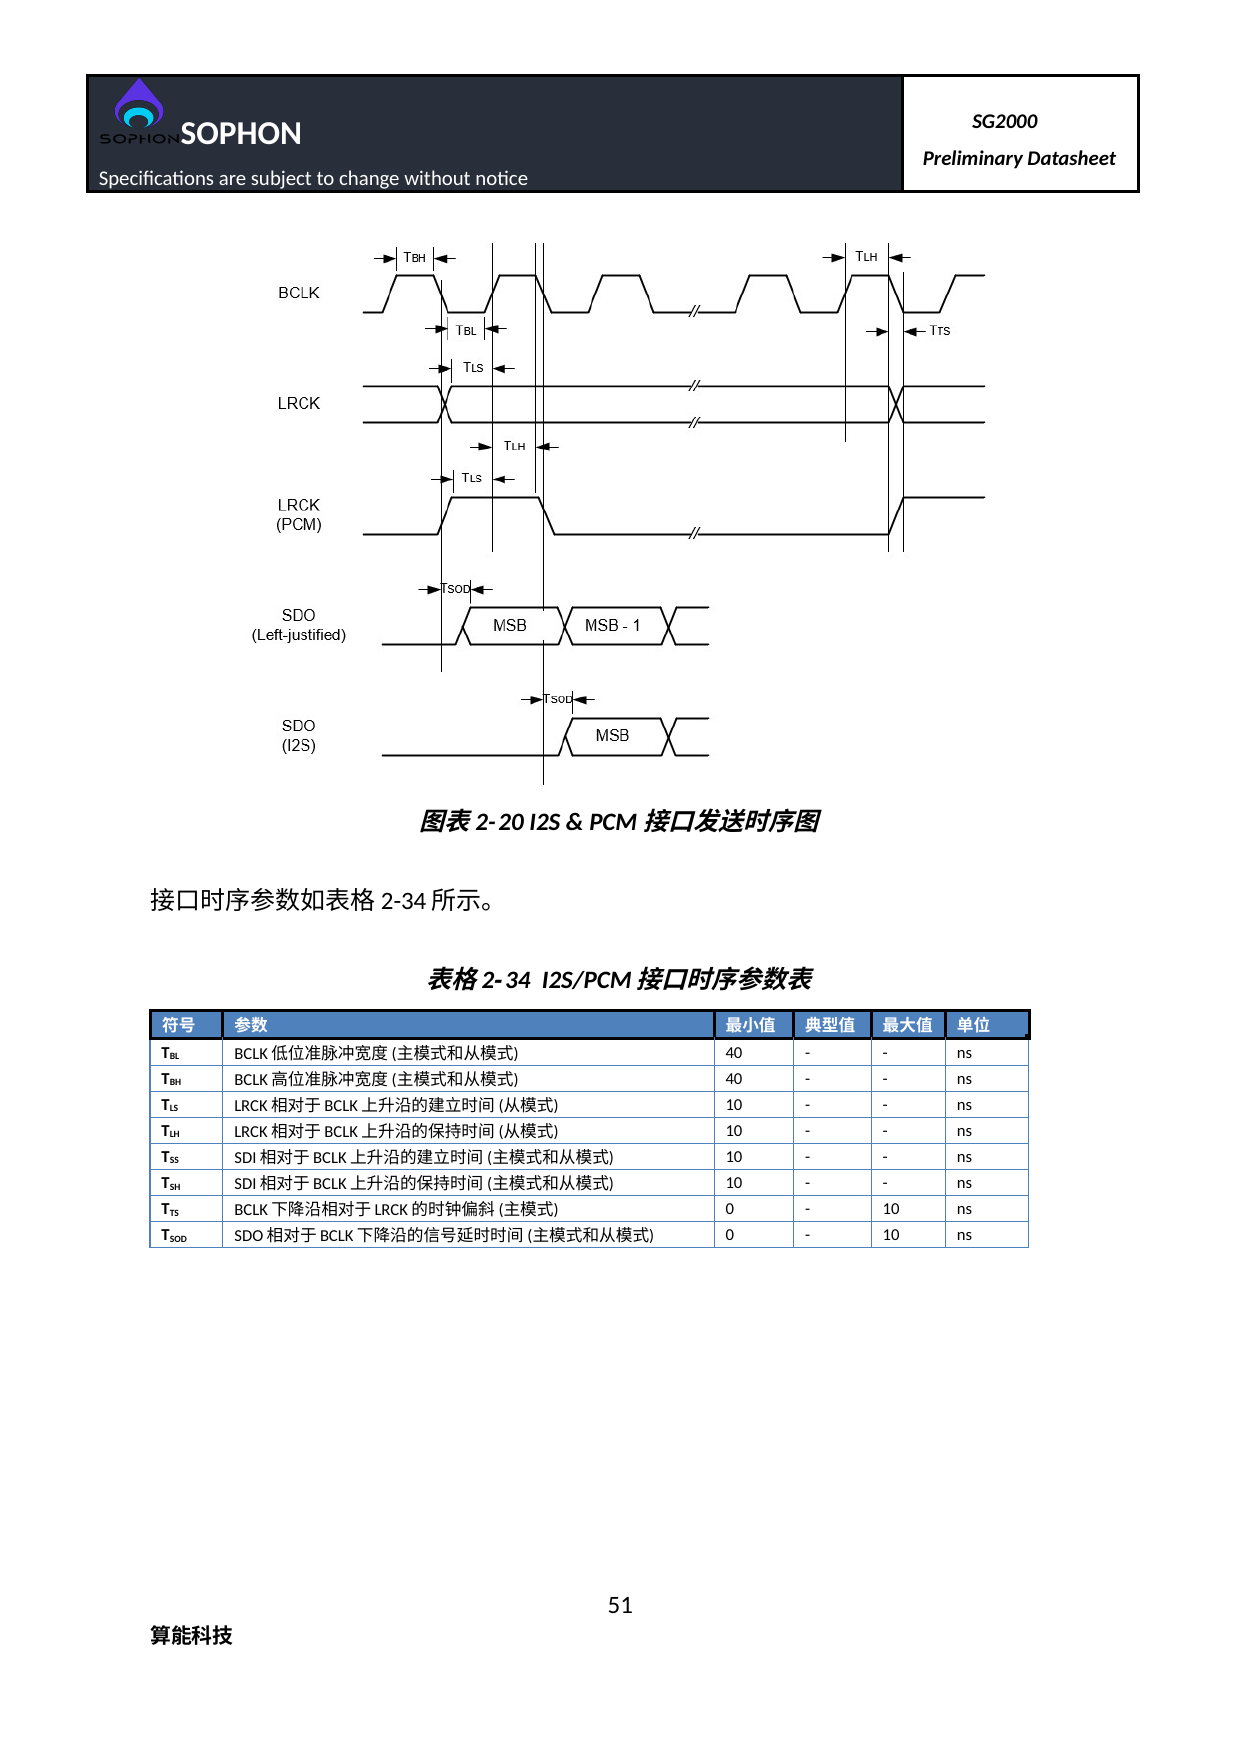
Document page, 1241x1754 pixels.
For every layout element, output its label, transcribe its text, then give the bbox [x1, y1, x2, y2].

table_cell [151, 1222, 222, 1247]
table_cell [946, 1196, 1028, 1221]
table_cell TSH [151, 1170, 222, 1195]
table_cell BCLK高位准脉冲宽度 (主模式和从模式) [223, 1066, 714, 1091]
table_cell - [872, 1170, 945, 1195]
table_cell TBL [151, 1040, 222, 1065]
table_cell 10 [715, 1118, 793, 1143]
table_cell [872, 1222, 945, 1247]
table_cell - [872, 1066, 945, 1091]
table_cell LRCK相对于BCLK上升沿的保持时间 (从模式) [223, 1118, 714, 1143]
table_cell ns [946, 1092, 1028, 1117]
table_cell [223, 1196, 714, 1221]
picture [98, 77, 181, 145]
table_cell ns [946, 1040, 1028, 1065]
table_cell - [794, 1118, 871, 1143]
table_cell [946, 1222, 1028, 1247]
table_cell - [794, 1092, 871, 1117]
table_cell TLH [151, 1118, 222, 1143]
table_cell - [872, 1144, 945, 1169]
table_cell - [872, 1118, 945, 1143]
text 接口时序参数如表格 2‑34所示。 [150, 880, 1090, 917]
table_cell LRCK相对于BCLK上升沿的建立时间 (从模式) [223, 1092, 714, 1117]
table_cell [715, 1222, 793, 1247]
table_header 典型值 [795, 1012, 870, 1037]
table_cell ns [946, 1066, 1028, 1091]
table_cell 40 [715, 1040, 793, 1065]
table_cell 10 [715, 1092, 793, 1117]
table_cell TLS [151, 1092, 222, 1117]
table_header 符号 [152, 1012, 221, 1037]
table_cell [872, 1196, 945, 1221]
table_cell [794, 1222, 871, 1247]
table_cell - [872, 1040, 945, 1065]
table_header 最大值 [873, 1012, 944, 1037]
table_cell - [794, 1144, 871, 1169]
table_cell 40 [715, 1066, 793, 1091]
table_cell 10 [715, 1144, 793, 1169]
table_cell TSS [151, 1144, 222, 1169]
table_cell SDI相对于BCLK上升沿的保持时间 (主模式和从模式) [223, 1170, 714, 1195]
table_cell TBH [151, 1066, 222, 1091]
table_cell - [794, 1170, 871, 1195]
picture [245, 233, 995, 789]
table_header 参数 [224, 1012, 713, 1037]
table_header 单位 [947, 1012, 1028, 1037]
table_cell - [794, 1040, 871, 1065]
text 表格 2‑34 I2S/PCM接口时序参数表 [150, 960, 1090, 996]
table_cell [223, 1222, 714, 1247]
table_cell - [794, 1066, 871, 1091]
table_header 最小值 [716, 1012, 792, 1037]
table_cell BCLK低位准脉冲宽度 (主模式和从模式) [223, 1040, 714, 1065]
table_cell ns [946, 1118, 1028, 1143]
table_cell ns [946, 1170, 1028, 1195]
table_cell TTS [151, 1196, 222, 1221]
table_cell 10 [715, 1170, 793, 1195]
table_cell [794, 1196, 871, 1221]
table_cell - [872, 1092, 945, 1117]
table_cell SDI相对于BCLK上升沿的建立时间 (主模式和从模式) [223, 1144, 714, 1169]
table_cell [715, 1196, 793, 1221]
table_cell ns [946, 1144, 1028, 1169]
